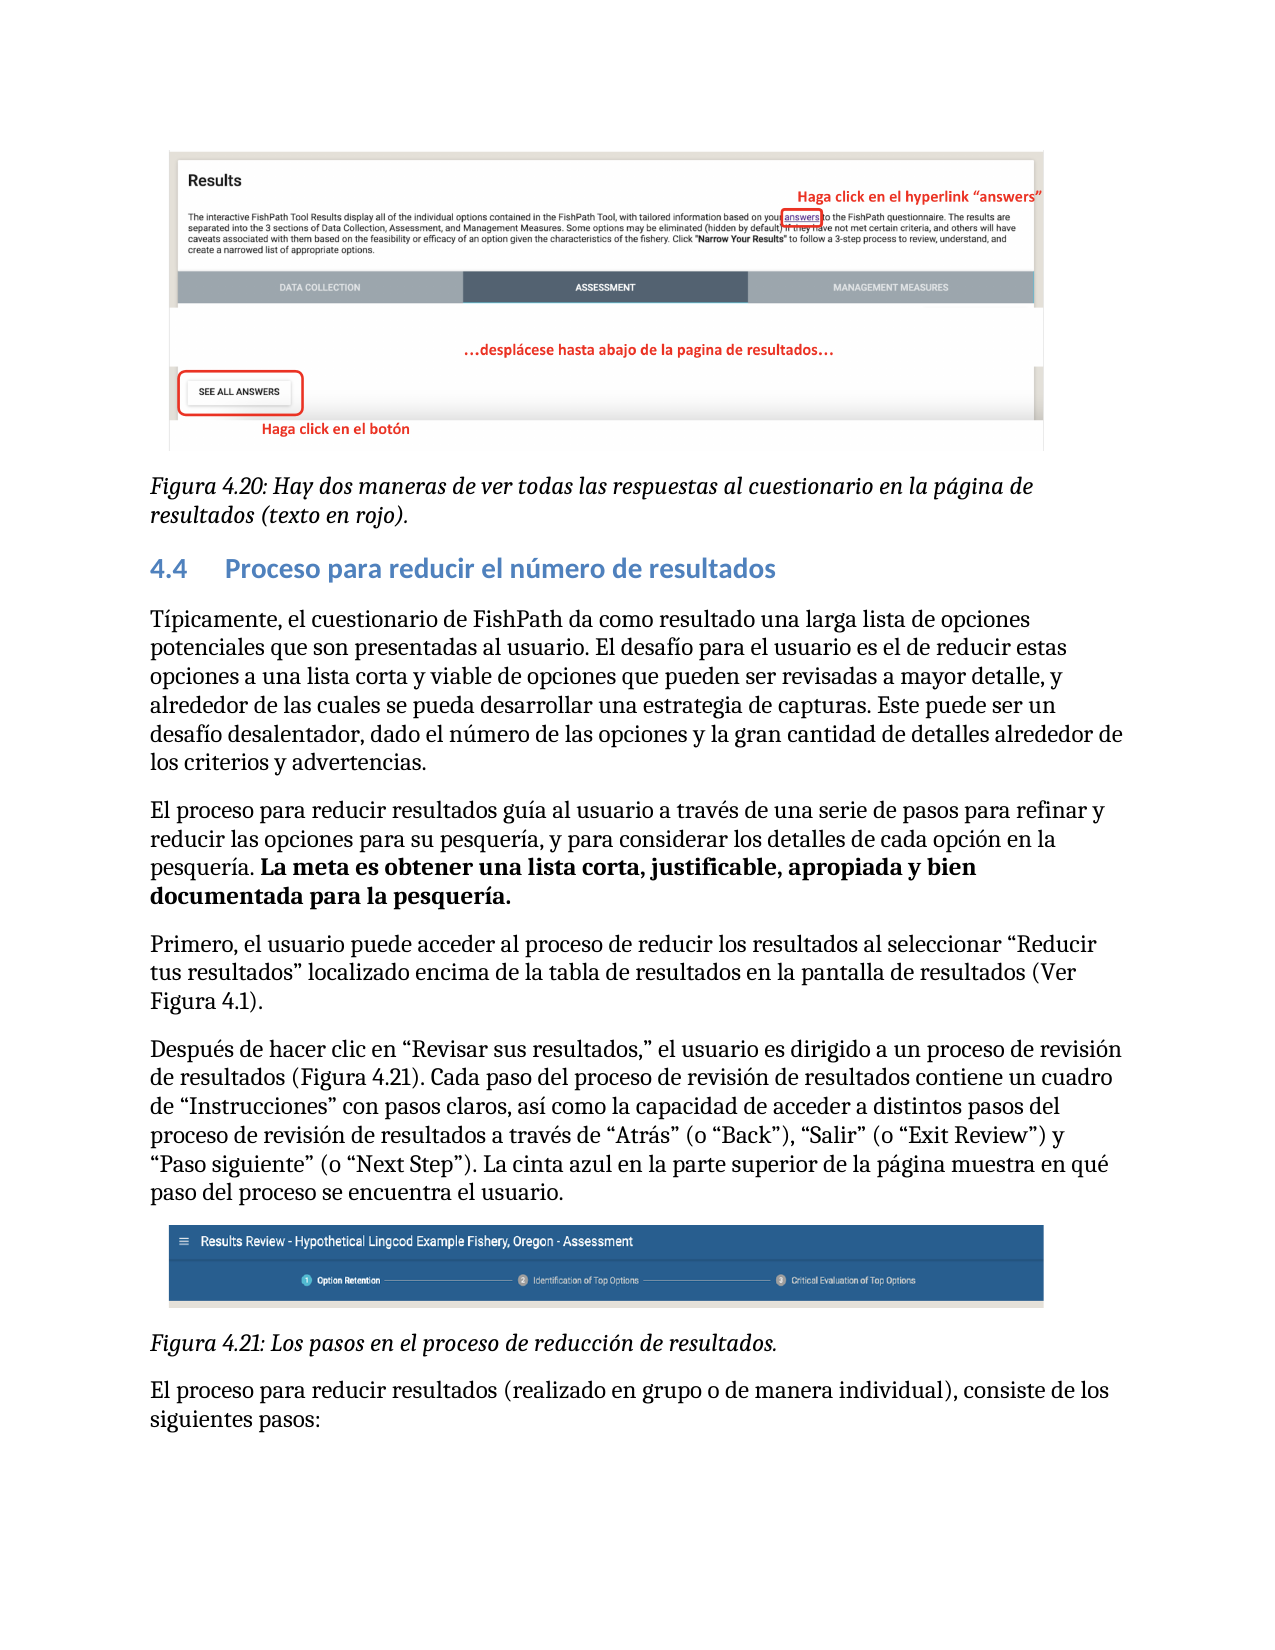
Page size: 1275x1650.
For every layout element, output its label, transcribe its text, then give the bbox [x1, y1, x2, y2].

text El proceso para reducir resultados (realizado en grupo o de manera individual), consiste de los siguientes pasos: [150, 1376, 1125, 1434]
text Primero, el usuario puede acceder al proceso de reducir los resultados al seleccionar “Reducir tus resultados” localizado encima de la tabla de resultados en la pantalla de resultados (Ver Figura 4.1). [150, 929, 1125, 1016]
text Figura 4.21: Los pasos en el proceso de reducción de resultados. [150, 1329, 1125, 1358]
text Después de hacer clic en “Revisar sus resultados,” el usuario es dirigido a un proceso de revisión de resultados (Figura 4.21). Cada paso del proceso de revisión de resultados contiene un cuadro de “Instrucciones” con pasos claros, así como la capacidad de acceder a distintos pasos del proceso de revisión de resultados a través de “Atrás” (o “Back”), “Salir” (o “Exit Review”) y “Paso siguiente” (o “Next Step”). La cinta azul en la parte superior de la página muestra en qué paso del proceso se encuentra el usuario. [150, 1034, 1125, 1207]
text Figura 4.20: Hay dos maneras de ver todas las respuestas al cuestionario en la página de resultados (texto en rojo). [150, 472, 1125, 529]
picture [168, 150, 1044, 451]
text Típicamente, el cuestionario de FishPath da como resultado una larga lista de opciones potenciales que son presentadas al usuario. El desafío para el usuario es el de reducir estas opciones a una lista corta y viable de opciones que pueden ser revisadas a mayor detalle, y alrededor de las cuales se pueda desarrollar una estrategia de capturas. Este puede ser un desafío desalentador, dado el número de las opciones y la gran cantidad de detalles alrededor de los criterios y advertencias. [150, 604, 1125, 777]
text El proceso para reducir resultados guía al usuario a través de una serie de pasos para refinar y reducir las opciones para su pesquería, y para considerar los detalles de cada opción en la pesquería. La meta es obtener una lista corta, justificable, apropiada y bien documentada para la pesquería. [150, 796, 1125, 911]
subtitle 4.4 Proceso para reducir el número de resultados [150, 550, 1125, 586]
picture [168, 1225, 1044, 1308]
